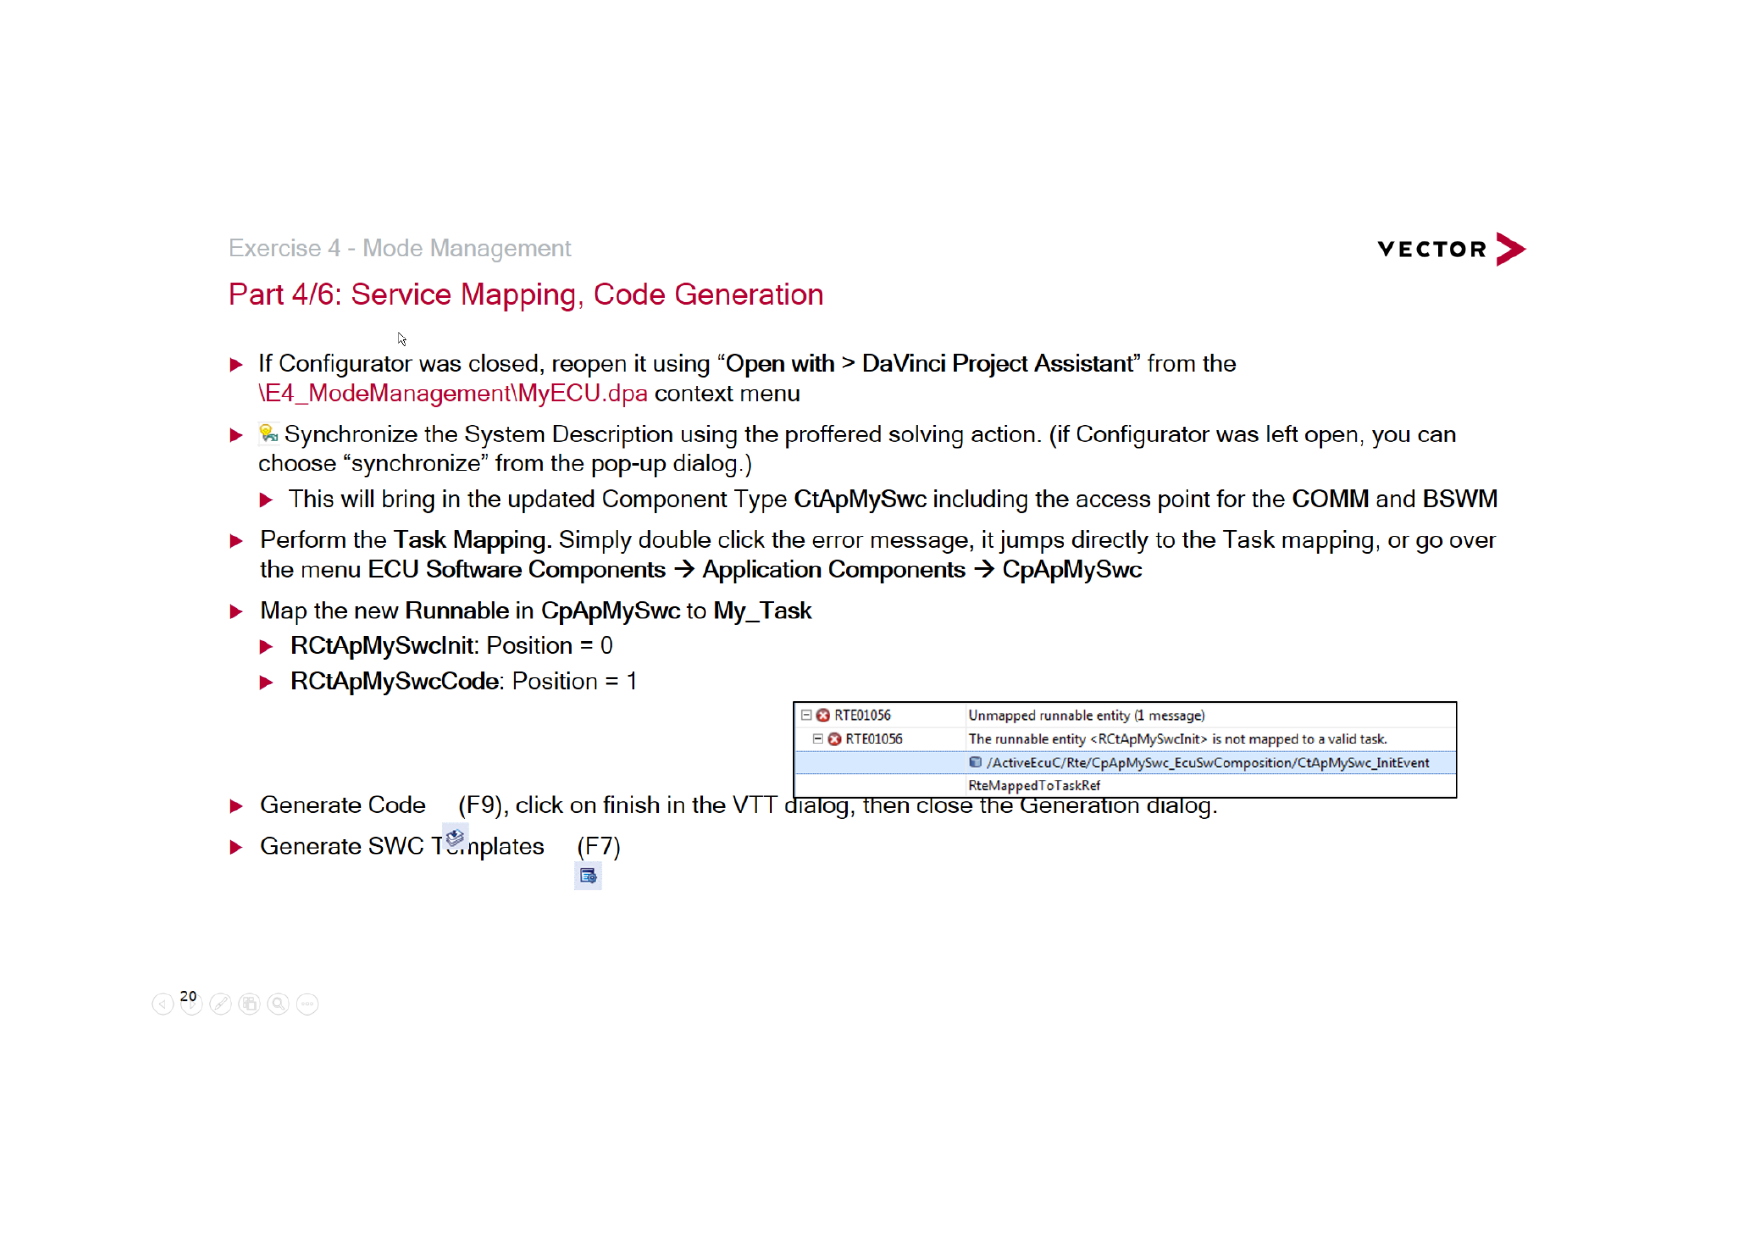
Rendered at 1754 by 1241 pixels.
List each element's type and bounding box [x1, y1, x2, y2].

picture [150, 197, 1604, 1017]
